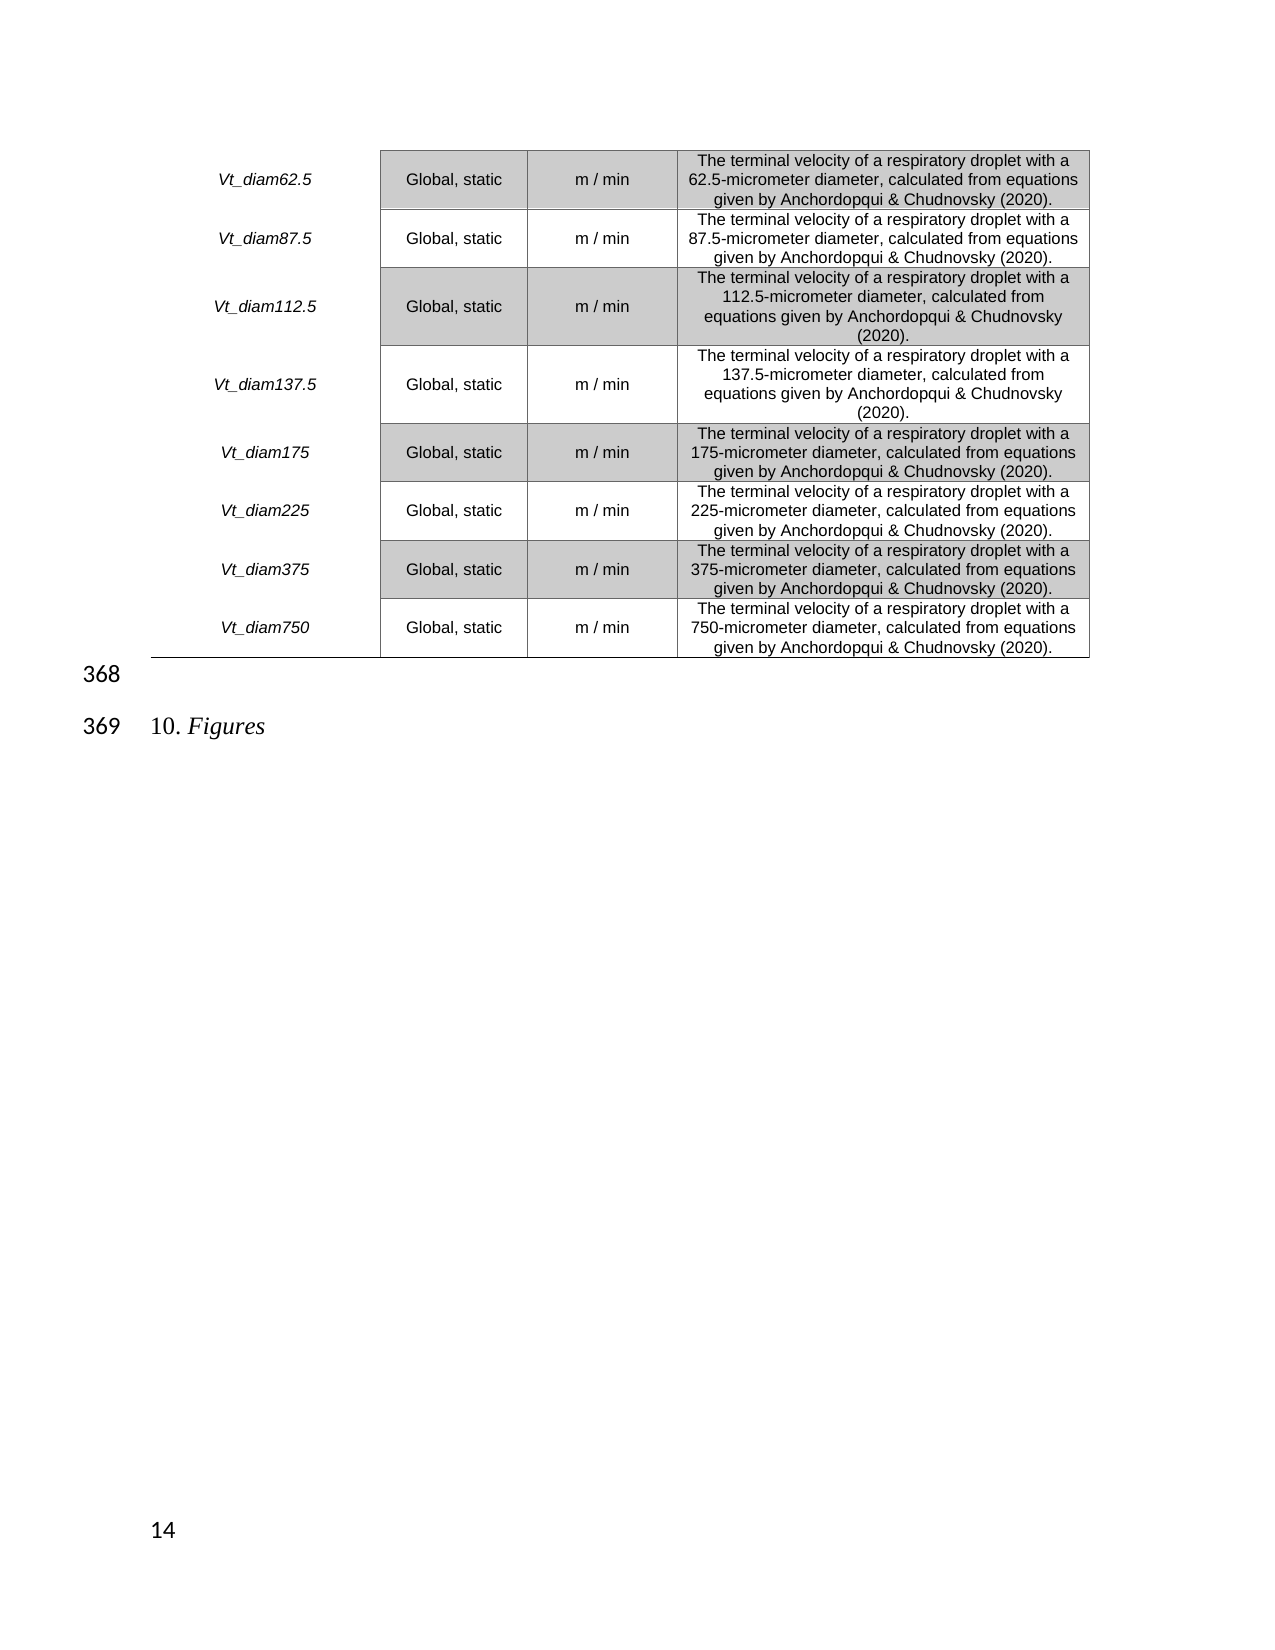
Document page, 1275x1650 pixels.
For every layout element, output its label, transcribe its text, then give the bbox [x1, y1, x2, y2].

table_cell Vt_diam112.5 [151, 267, 380, 345]
table_cell m / min [528, 424, 677, 481]
table_cell m / min [528, 346, 677, 422]
table_cell m / min [528, 210, 677, 267]
table_cell The terminal velocity of a respiratory droplet with a 225-micrometer diameter, calculated from equations given by Anchordopqui & Chudnovsky (2020). [678, 482, 1089, 539]
table_cell Vt_diam137.5 [151, 345, 380, 422]
table_cell Global, static [381, 268, 527, 345]
table_cell Vt_diam87.5 [151, 209, 380, 267]
table_cell m / min [528, 482, 677, 539]
table_cell The terminal velocity of a respiratory droplet with a 175-micrometer diameter, calculated from equations given by Anchordopqui & Chudnovsky (2020). [678, 424, 1089, 481]
table_cell The terminal velocity of a respiratory droplet with a 87.5-micrometer diameter, calculated from equations given by Anchordopqui & Chudnovsky (2020). [678, 210, 1089, 267]
table_cell The terminal velocity of a respiratory droplet with a 112.5-micrometer diameter, calculated from equations given by Anchordopqui & Chudnovsky (2020). [678, 268, 1089, 345]
table_cell m / min [528, 599, 677, 657]
text 10. Figures [150, 711, 1125, 740]
table_cell Global, static [381, 424, 527, 481]
table_cell The terminal velocity of a respiratory droplet with a 375-micrometer diameter, calculated from equations given by Anchordopqui & Chudnovsky (2020). [678, 541, 1089, 598]
table_cell Vt_diam225 [151, 481, 380, 539]
table_cell The terminal velocity of a respiratory droplet with a 62.5-micrometer diameter, calculated from equations given by Anchordopqui & Chudnovsky (2020). [678, 151, 1089, 208]
table_cell Global, static [381, 482, 527, 539]
table_cell Global, static [381, 599, 527, 657]
table_cell Vt_diam62.5 [151, 150, 380, 208]
table_cell Global, static [381, 346, 527, 422]
table_cell The terminal velocity of a respiratory droplet with a 750-micrometer diameter, calculated from equations given by Anchordopqui & Chudnovsky (2020). [678, 599, 1089, 657]
table_cell m / min [528, 151, 677, 208]
table_cell m / min [528, 541, 677, 598]
table_cell Vt_diam175 [151, 423, 380, 481]
table_cell Global, static [381, 210, 527, 267]
table_cell Vt_diam375 [151, 540, 380, 598]
table_cell Global, static [381, 151, 527, 208]
table_cell Vt_diam750 [151, 598, 380, 657]
table_cell m / min [528, 268, 677, 345]
table_cell The terminal velocity of a respiratory droplet with a 137.5-micrometer diameter, calculated from equations given by Anchordopqui & Chudnovsky (2020). [678, 346, 1089, 422]
table_cell Global, static [381, 541, 527, 598]
